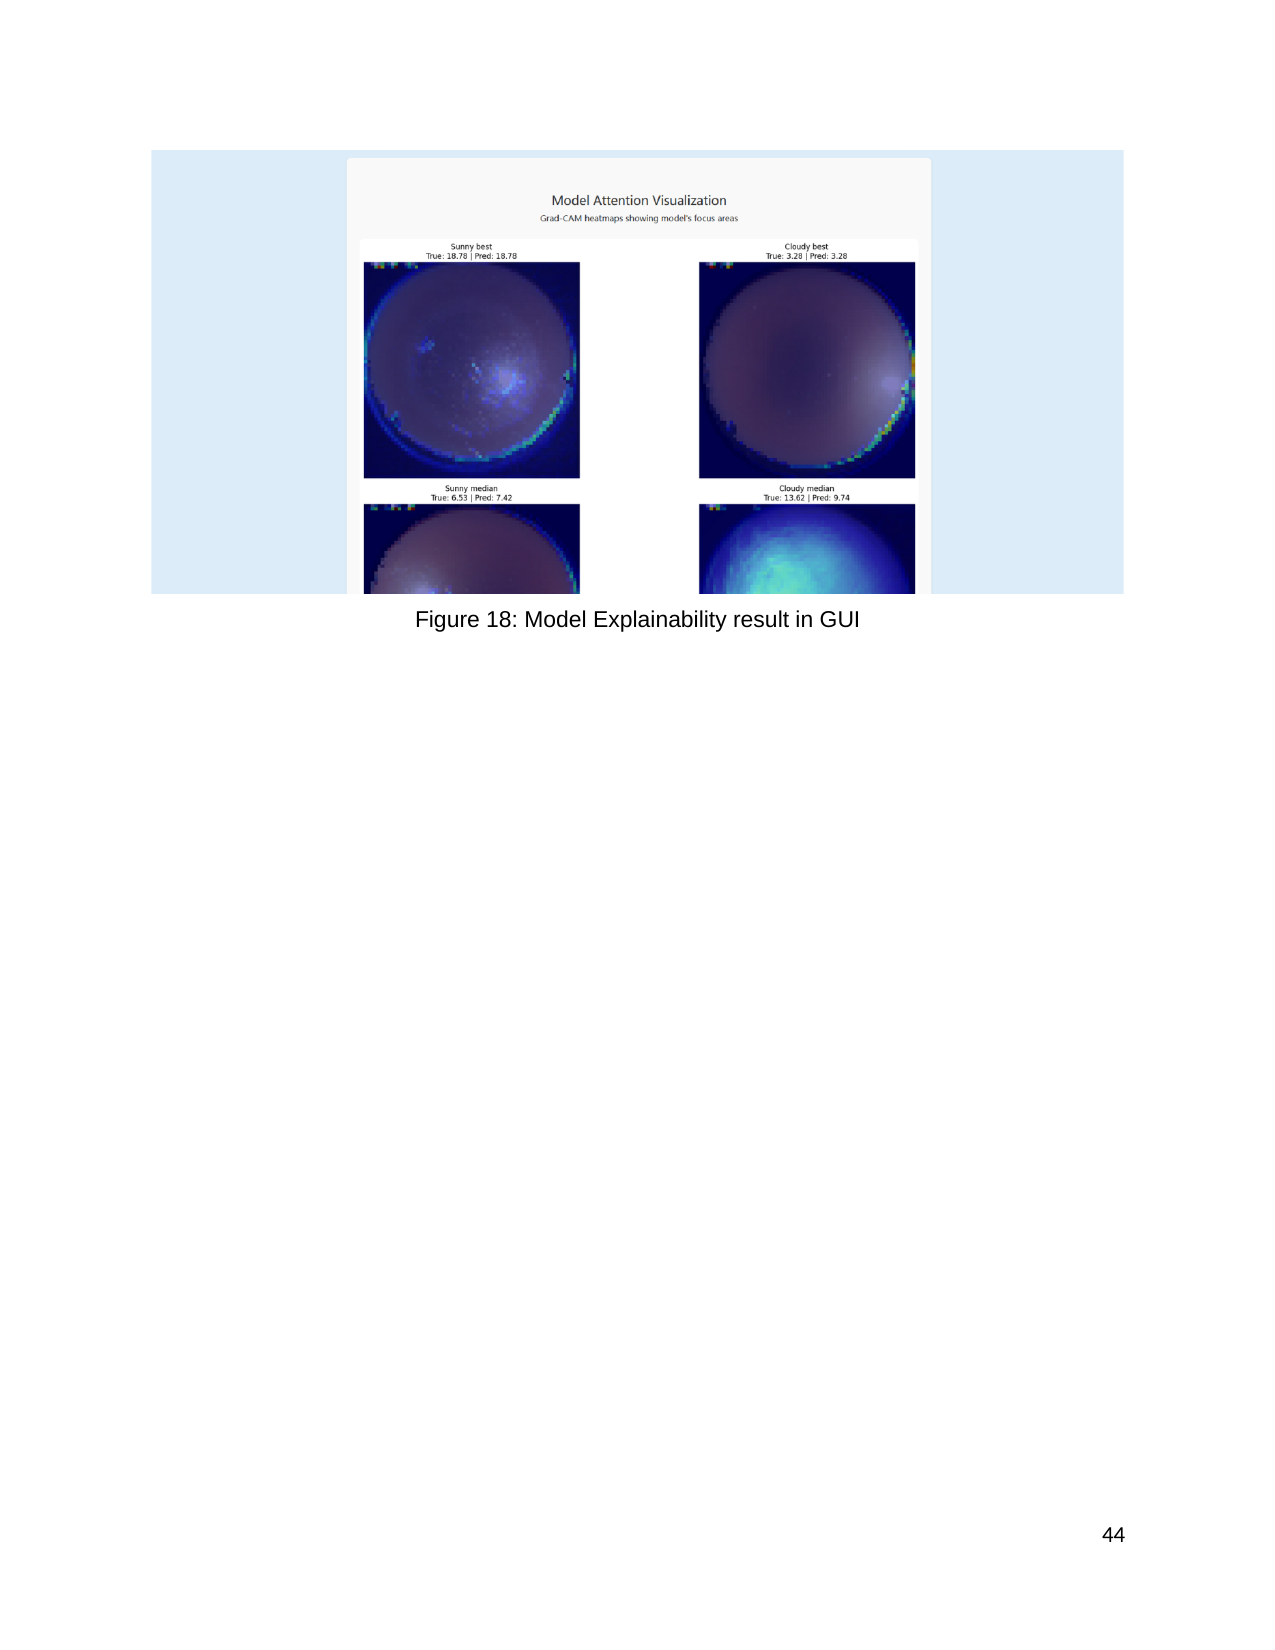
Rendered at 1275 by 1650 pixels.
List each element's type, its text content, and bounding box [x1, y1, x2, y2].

picture [151, 150, 1124, 594]
